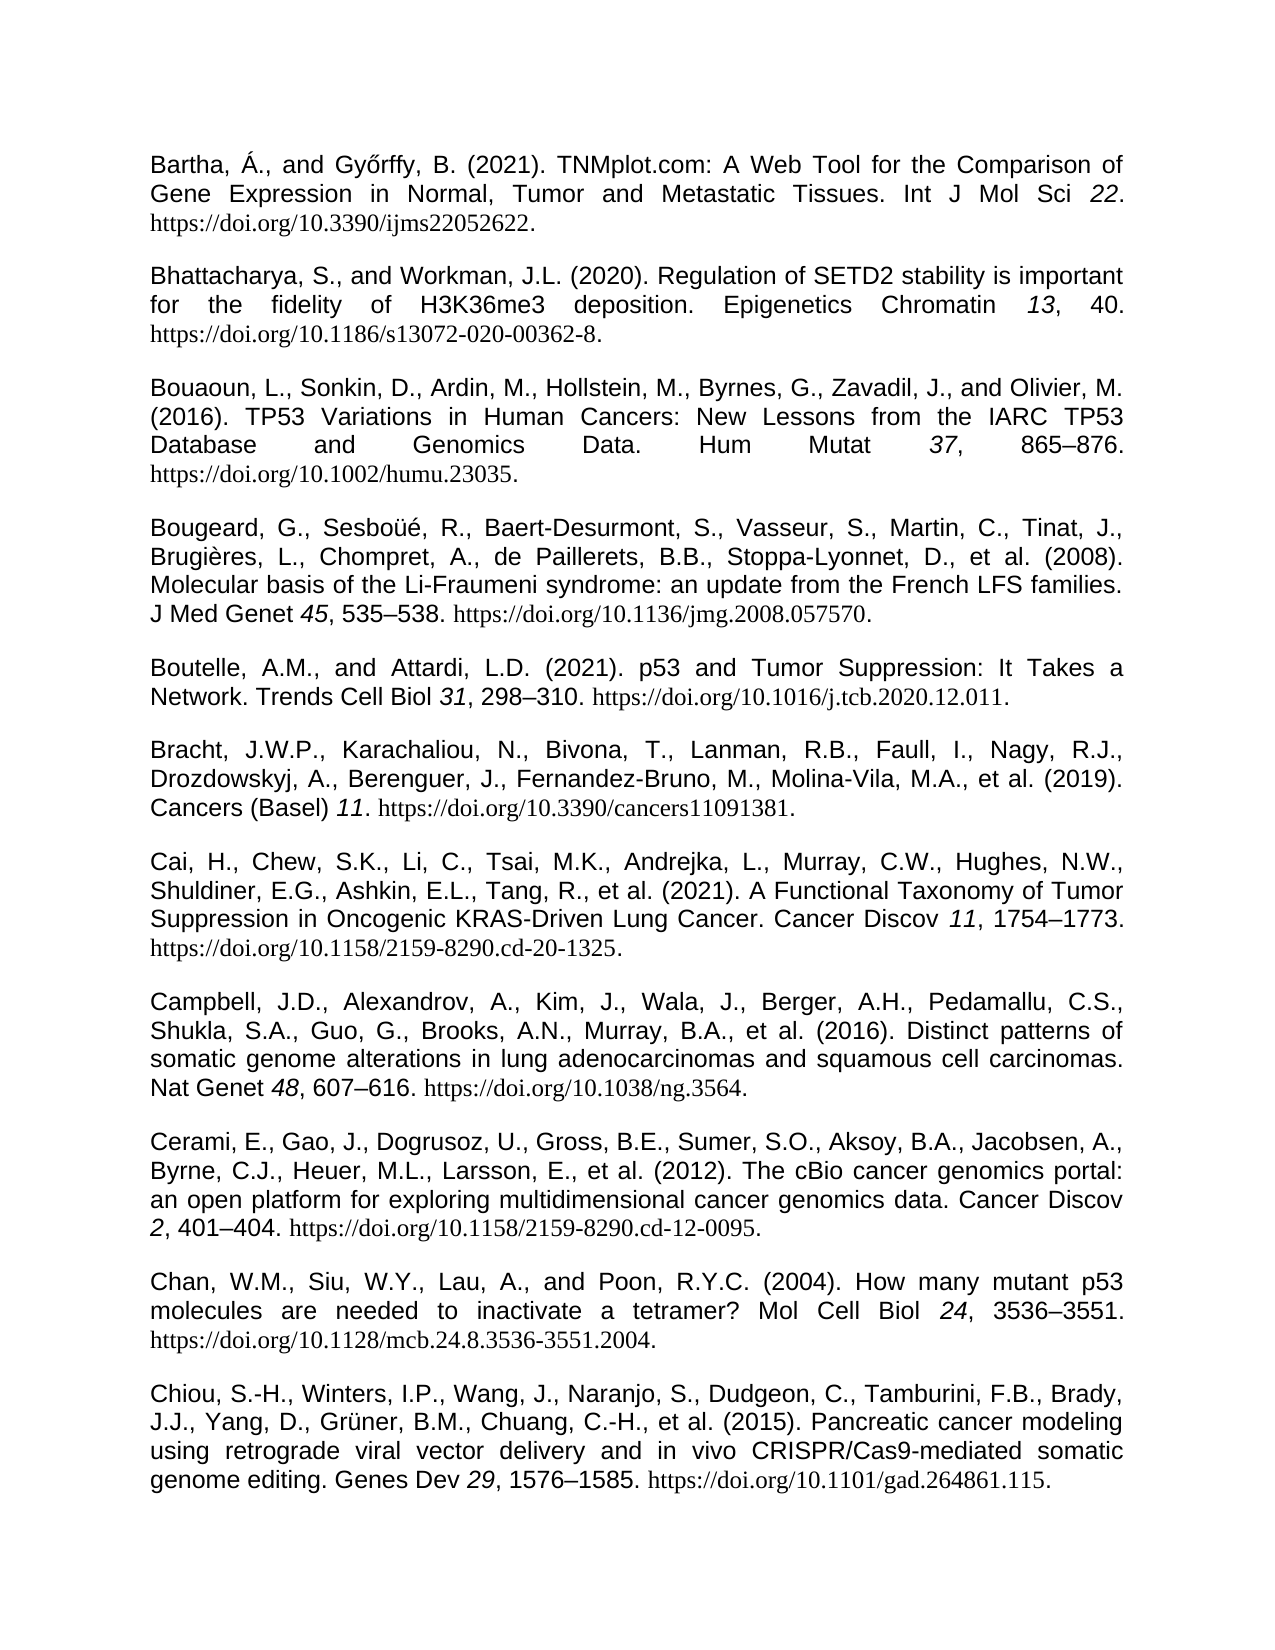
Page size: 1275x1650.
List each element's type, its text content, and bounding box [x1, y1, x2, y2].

text Bouaoun, L., Sonkin, D., Ardin, M., Hollstein, M., Byrnes, G., Zavadil, J., and Olivier, M. (2016). TP53 Variations in Human Cancers: New Lessons from the IARC TP53 Database and Genomics Data. Hum Mutat 37, 865–876. https://doi.org/10.1002/humu.23035. [150, 373, 1125, 488]
text Chan, W.M., Siu, W.Y., Lau, A., and Poon, R.Y.C. (2004). How many mutant p53 molecules are needed to inactivate a tetramer? Mol Cell Biol 24, 3536–3551. https://doi.org/10.1128/mcb.24.8.3536-3551.2004. [150, 1267, 1125, 1353]
text Campbell, J.D., Alexandrov, A., Kim, J., Wala, J., Berger, A.H., Pedamallu, C.S., Shukla, S.A., Guo, G., Brooks, A.N., Murray, B.A., et al. (2016). Distinct patterns of somatic genome alterations in lung adenocarcinomas and squamous cell carcinomas. Nat Genet 48, 607–616. https://doi.org/10.1038/ng.3564. [150, 987, 1125, 1102]
text Cerami, E., Gao, J., Dogrusoz, U., Gross, B.E., Sumer, S.O., Aksoy, B.A., Jacobsen, A., Byrne, C.J., Heuer, M.L., Larsson, E., et al. (2012). The cBio cancer genomics portal: an open platform for exploring multidimensional cancer genomics data. Cancer Discov 2, 401–404. https://doi.org/10.1158/2159-8290.cd-12-0095. [150, 1127, 1125, 1242]
text Chiou, S.-H., Winters, I.P., Wang, J., Naranjo, S., Dudgeon, C., Tamburini, F.B., Brady, J.J., Yang, D., Grüner, B.M., Chuang, C.-H., et al. (2015). Pancreatic cancer modeling using retrograde viral vector delivery and in vivo CRISPR/Cas9-mediated somatic genome editing. Genes Dev 29, 1576–1585. https://doi.org/10.1101/gad.264861.115. [150, 1378, 1125, 1494]
text Boutelle, A.M., and Attardi, L.D. (2021). p53 and Tumor Suppression: It Takes a Network. Trends Cell Biol 31, 298–310. https://doi.org/10.1016/j.tcb.2020.12.011. [150, 653, 1125, 711]
text Cai, H., Chew, S.K., Li, C., Tsai, M.K., Andrejka, L., Murray, C.W., Hughes, N.W., Shuldiner, E.G., Ashkin, E.L., Tang, R., et al. (2021). A Functional Taxonomy of Tumor Suppression in Oncogenic KRAS-Driven Lung Cancer. Cancer Discov 11, 1754–1773. https://doi.org/10.1158/2159-8290.cd-20-1325. [150, 847, 1125, 962]
text Bracht, J.W.P., Karachaliou, N., Bivona, T., Lanman, R.B., Faull, I., Nagy, R.J., Drozdowskyj, A., Berenguer, J., Fernandez-Bruno, M., Molina-Vila, M.A., et al. (2019). Cancers (Basel) 11. https://doi.org/10.3390/cancers11091381. [150, 736, 1125, 822]
text Bhattacharya, S., and Workman, J.L. (2020). Regulation of SETD2 stability is important for the fidelity of H3K36me3 deposition. Epigenetics Chromatin 13, 40. https://doi.org/10.1186/s13072-020-00362-8. [150, 261, 1125, 348]
text Bougeard, G., Sesboüé, R., Baert-Desurmont, S., Vasseur, S., Martin, C., Tinat, J., Brugières, L., Chompret, A., de Paillerets, B.B., Stoppa-Lyonnet, D., et al. (2008). Molecular basis of the Li-Fraumeni syndrome: an update from the French LFS families. J Med Genet 45, 535–538. https://doi.org/10.1136/jmg.2008.057570. [150, 513, 1125, 628]
text Bartha, Á., and Győrffy, B. (2021). TNMplot.com: A Web Tool for the Comparison of Gene Expression in Normal, Tumor and Metastatic Tissues. Int J Mol Sci 22. https://doi.org/10.3390/ijms22052622. [150, 150, 1125, 236]
